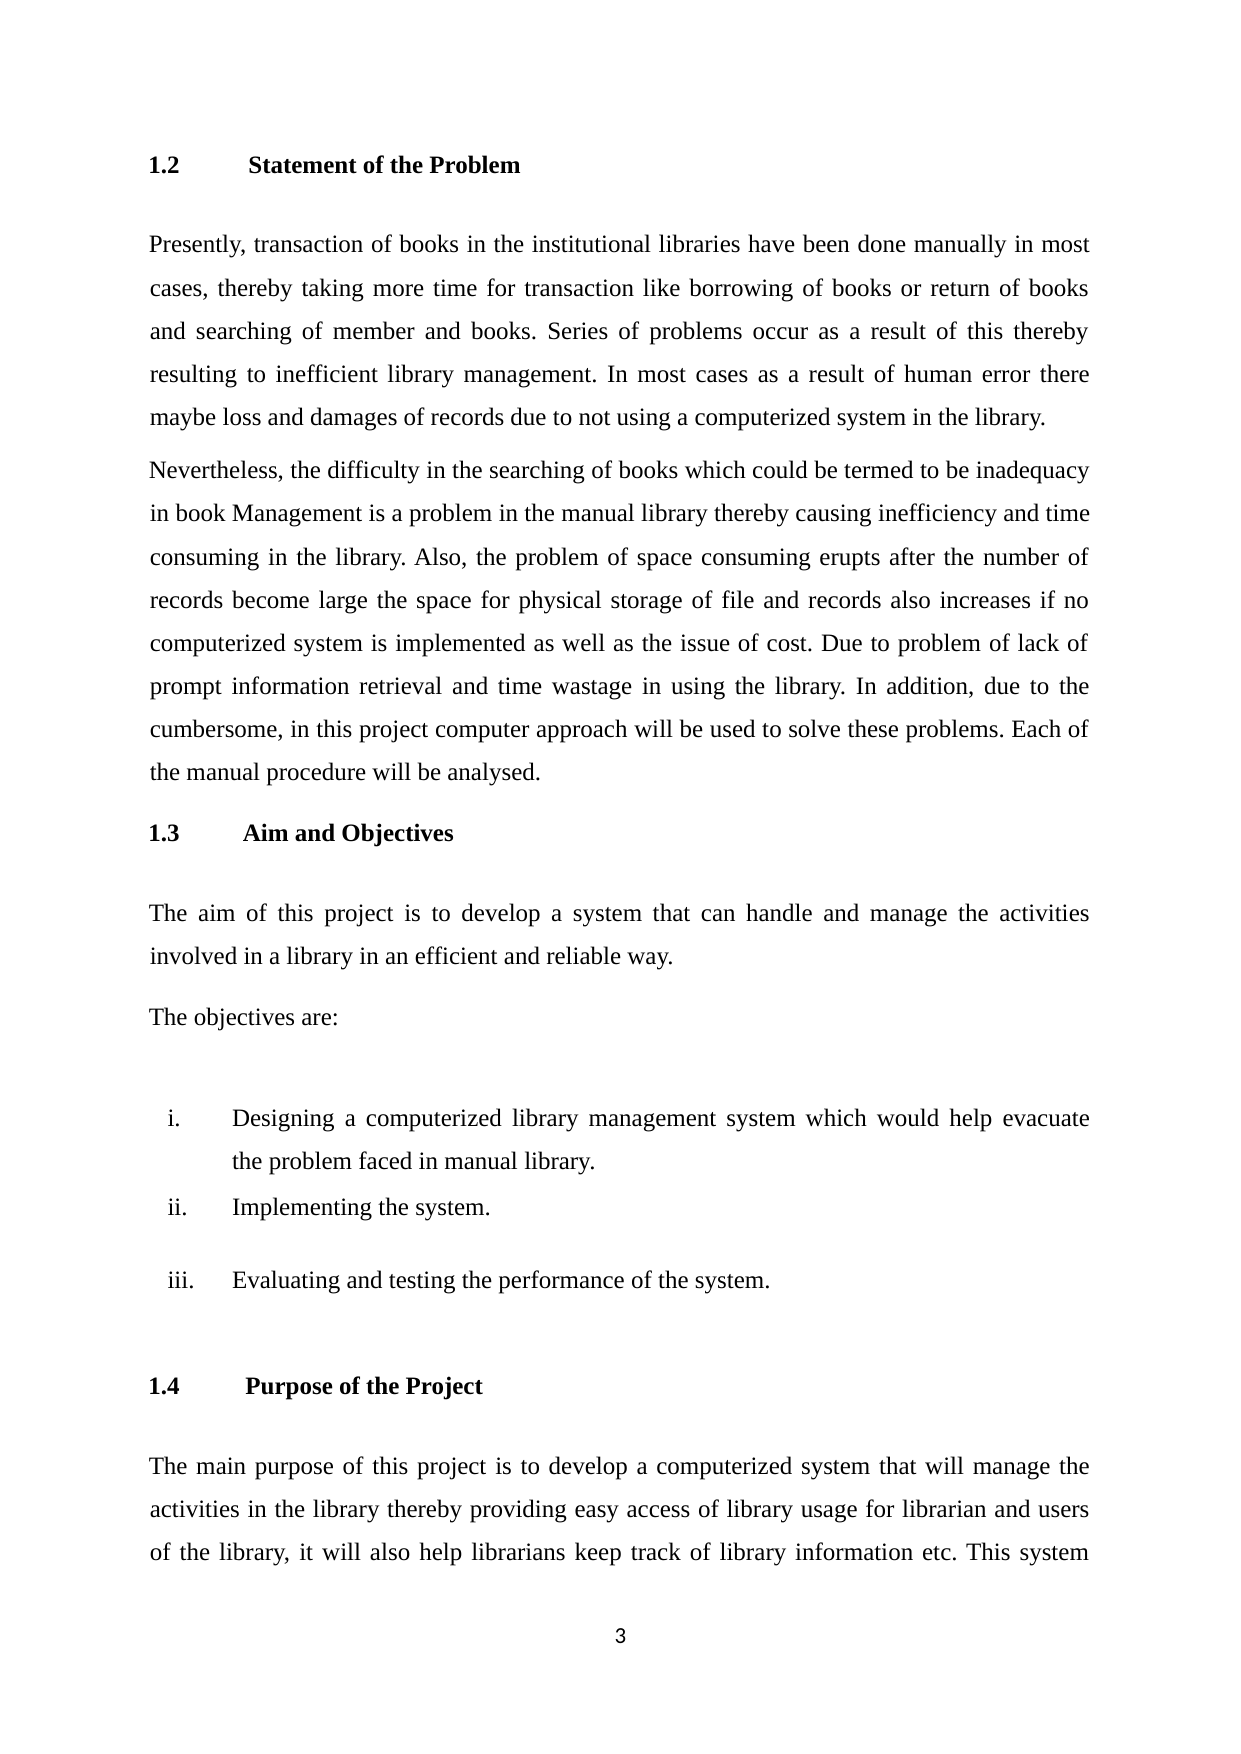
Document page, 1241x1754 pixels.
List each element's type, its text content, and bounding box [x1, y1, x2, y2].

text Nevertheless, the difficulty in the searching of books which could be termed to be inadequacy in book Management is a problem in the manual library thereby causing inefficiency and time consuming in the library. Also, the problem of space consuming erupts after the number of records become large the space for physical storage of file and records also increases if no computerized system is implemented as well as the issue of cost. Due to problem of lack of prompt information retrieval and time wastage in using the library. In addition, due to the cumbersome, in this project computer approach will be used to solve these problems. Each of the manual procedure will be analysed. [148, 455, 1091, 786]
subtitle 1.3 Aim and Objectives [148, 818, 1091, 847]
list Evaluating and testing the performance of the system. [167, 1265, 1091, 1294]
text The aim of this project is to develop a system that can handle and manage the activities involved in a library in an efficient and reliable way. [148, 898, 1091, 970]
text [148, 1451, 1091, 1566]
list Implementing the system. [167, 1192, 1091, 1221]
text Presently, transaction of books in the institutional libraries have been done manually in most cases, thereby taking more time for transaction like borrowing of books or return of books and searching of member and books. Series of problems occur as a result of this thereby resulting to inefficient library management. In most cases as a result of human error there maybe loss and damages of records due to not using a computerized system in the library. [148, 229, 1091, 431]
list Designing a computerized library management system which would help evacuate the problem faced in manual library. [167, 1103, 1091, 1175]
subtitle 1.2 Statement of the Problem [148, 150, 1091, 178]
text The objectives are: [148, 1002, 1091, 1031]
subtitle 1.4 Purpose of the Project [148, 1371, 1091, 1400]
